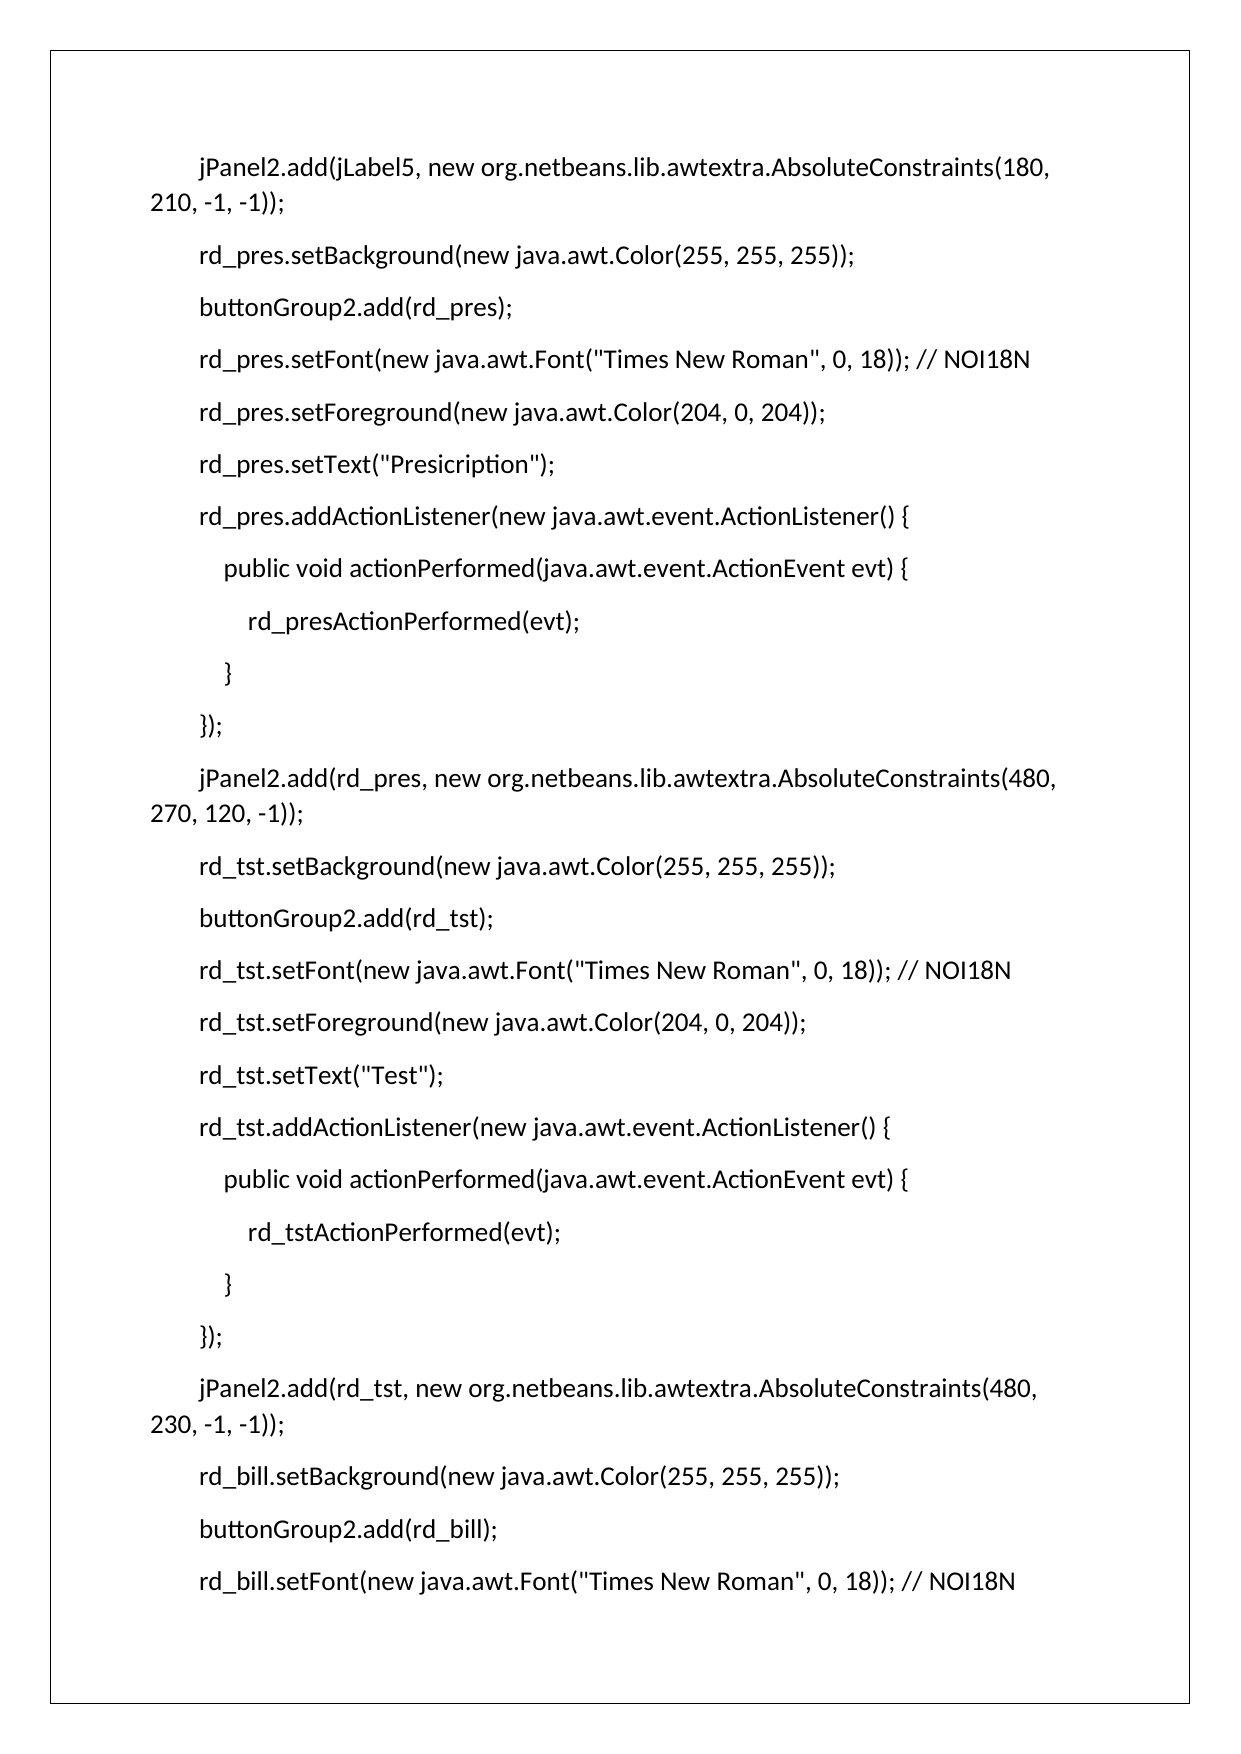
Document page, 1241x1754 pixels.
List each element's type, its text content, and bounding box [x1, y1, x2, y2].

text buttonGroup2.add(rd_pres); [150, 290, 1090, 323]
text rd_tst.setForeground(new java.awt.Color(204, 0, 204)); [150, 1006, 1090, 1039]
text rd_tst.addActionListener(new java.awt.event.ActionListener() { [150, 1110, 1090, 1143]
text rd_tst.setFont(new java.awt.Font("Times New Roman", 0, 18)); // NOI18N [150, 953, 1090, 986]
text rd_tstActionPerformed(evt); [150, 1215, 1090, 1248]
text rd_bill.setFont(new java.awt.Font("Times New Roman", 0, 18)); // NOI18N [150, 1564, 1090, 1597]
text rd_presActionPerformed(evt); [150, 604, 1090, 637]
text rd_pres.setText("Presicription"); [150, 447, 1090, 480]
text rd_bill.setBackground(new java.awt.Color(255, 255, 255)); [150, 1459, 1090, 1493]
text rd_pres.setFont(new java.awt.Font("Times New Roman", 0, 18)); // NOI18N [150, 342, 1090, 376]
text jPanel2.add(jLabel5, new org.netbeans.lib.awtextra.AbsoluteConstraints(180, 210, -1, -1)); [150, 150, 1090, 219]
text jPanel2.add(rd_pres, new org.netbeans.lib.awtextra.AbsoluteConstraints(480, 270, 120, -1)); [150, 761, 1090, 829]
text } [150, 1267, 1090, 1300]
text rd_pres.setForeground(new java.awt.Color(204, 0, 204)); [150, 395, 1090, 428]
text rd_tst.setBackground(new java.awt.Color(255, 255, 255)); [150, 849, 1090, 882]
text }); [150, 1319, 1090, 1352]
text } [150, 656, 1090, 689]
text public void actionPerformed(java.awt.event.ActionEvent evt) { [150, 1162, 1090, 1196]
text buttonGroup2.add(rd_tst); [150, 901, 1090, 934]
text jPanel2.add(rd_tst, new org.netbeans.lib.awtextra.AbsoluteConstraints(480, 230, -1, -1)); [150, 1372, 1090, 1440]
text rd_pres.addActionListener(new java.awt.event.ActionListener() { [150, 499, 1090, 532]
text buttonGroup2.add(rd_bill); [150, 1512, 1090, 1545]
text public void actionPerformed(java.awt.event.ActionEvent evt) { [150, 552, 1090, 585]
text rd_tst.setText("Test"); [150, 1058, 1090, 1091]
text }); [150, 708, 1090, 742]
text rd_pres.setBackground(new java.awt.Color(255, 255, 255)); [150, 238, 1090, 271]
